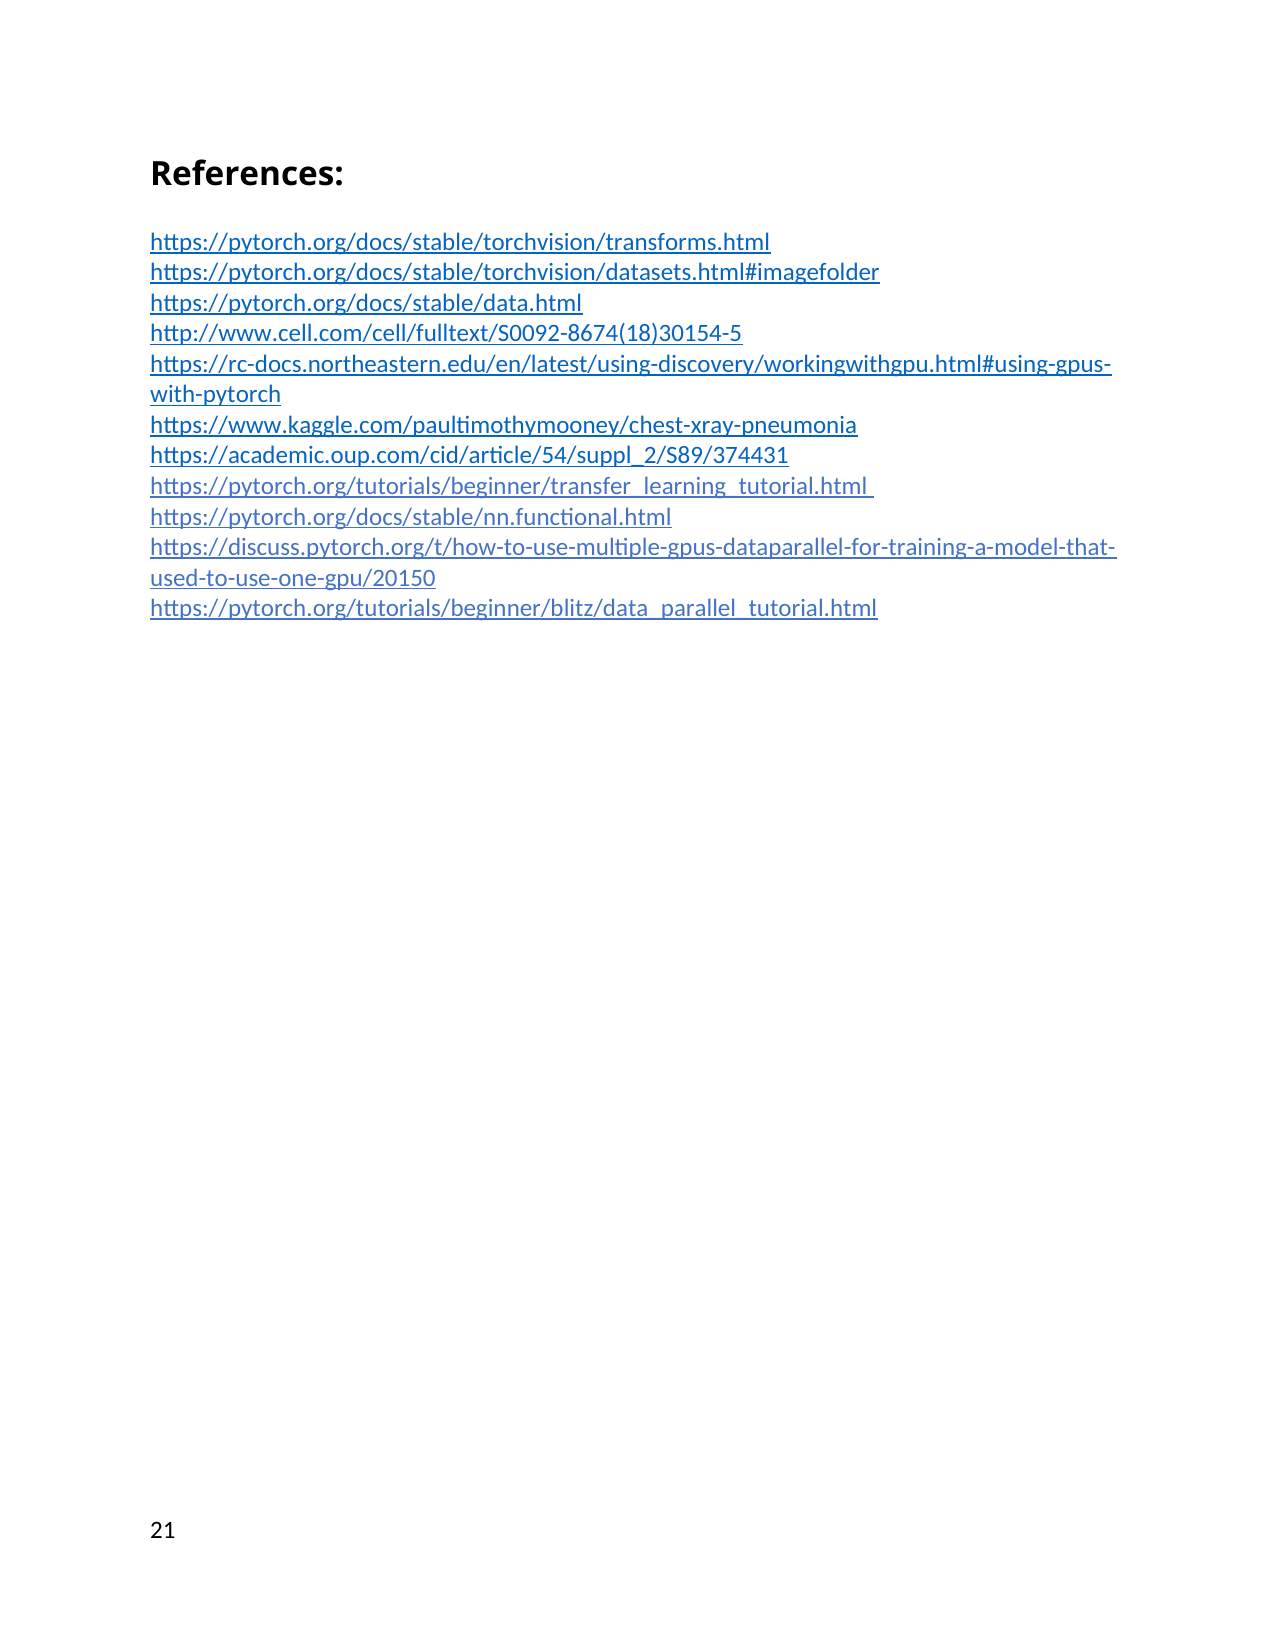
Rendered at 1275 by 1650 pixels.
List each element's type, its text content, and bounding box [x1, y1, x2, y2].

text http://www.cell.com/cell/fulltext/S0092-8674(18)30154-5 [150, 317, 1125, 348]
text https://pytorch.org/tutorials/beginner/blitz/data_parallel_tutorial.html [150, 592, 1125, 623]
text https://pytorch.org/docs/stable/nn.functional.html [150, 501, 1125, 531]
text https://discuss.pytorch.org/t/how-to-use-multiple-gpus-dataparallel-for-training-a-model-that-used-to-use-one-gpu/20150 [150, 531, 1125, 592]
text https://pytorch.org/docs/stable/data.html [150, 287, 1125, 317]
text https://www.kaggle.com/paultimothymooney/chest-xray-pneumonia [150, 409, 1125, 439]
text https://pytorch.org/docs/stable/torchvision/transforms.html [150, 226, 1125, 256]
text https://pytorch.org/tutorials/beginner/transfer_learning_tutorial.html [150, 470, 1125, 501]
text https://pytorch.org/docs/stable/torchvision/datasets.html#imagefolder [150, 256, 1125, 287]
subtitle References: [150, 150, 1125, 195]
text https://academic.oup.com/cid/article/54/suppl_2/S89/374431 [150, 439, 1125, 470]
text https://rc-docs.northeastern.edu/en/latest/using-discovery/workingwithgpu.html#using-gpus-with-pytorch [150, 348, 1125, 409]
